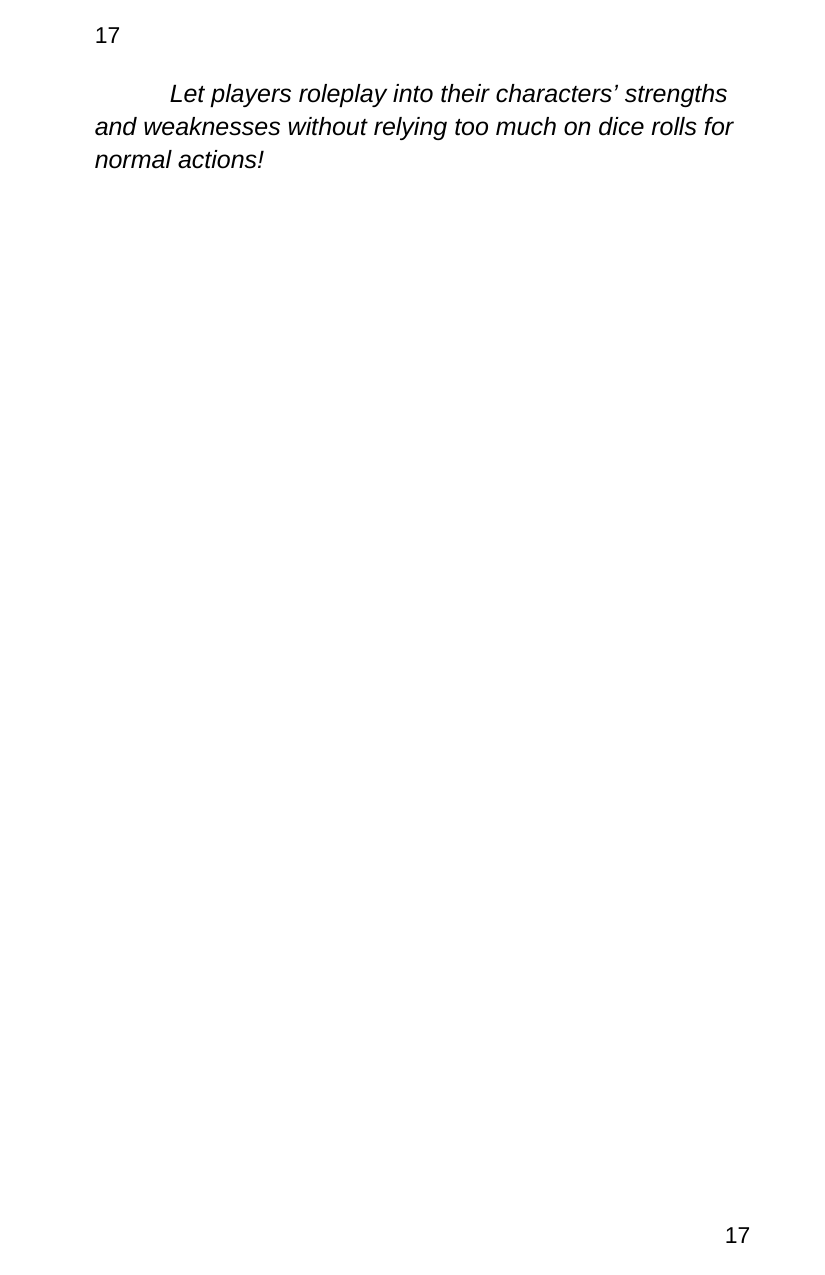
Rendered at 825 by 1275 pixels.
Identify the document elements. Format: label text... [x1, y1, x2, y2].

text Let players roleplay into their characters’ strengths and weaknesses without relying too much on dice rolls for normal actions! [94, 79, 750, 174]
